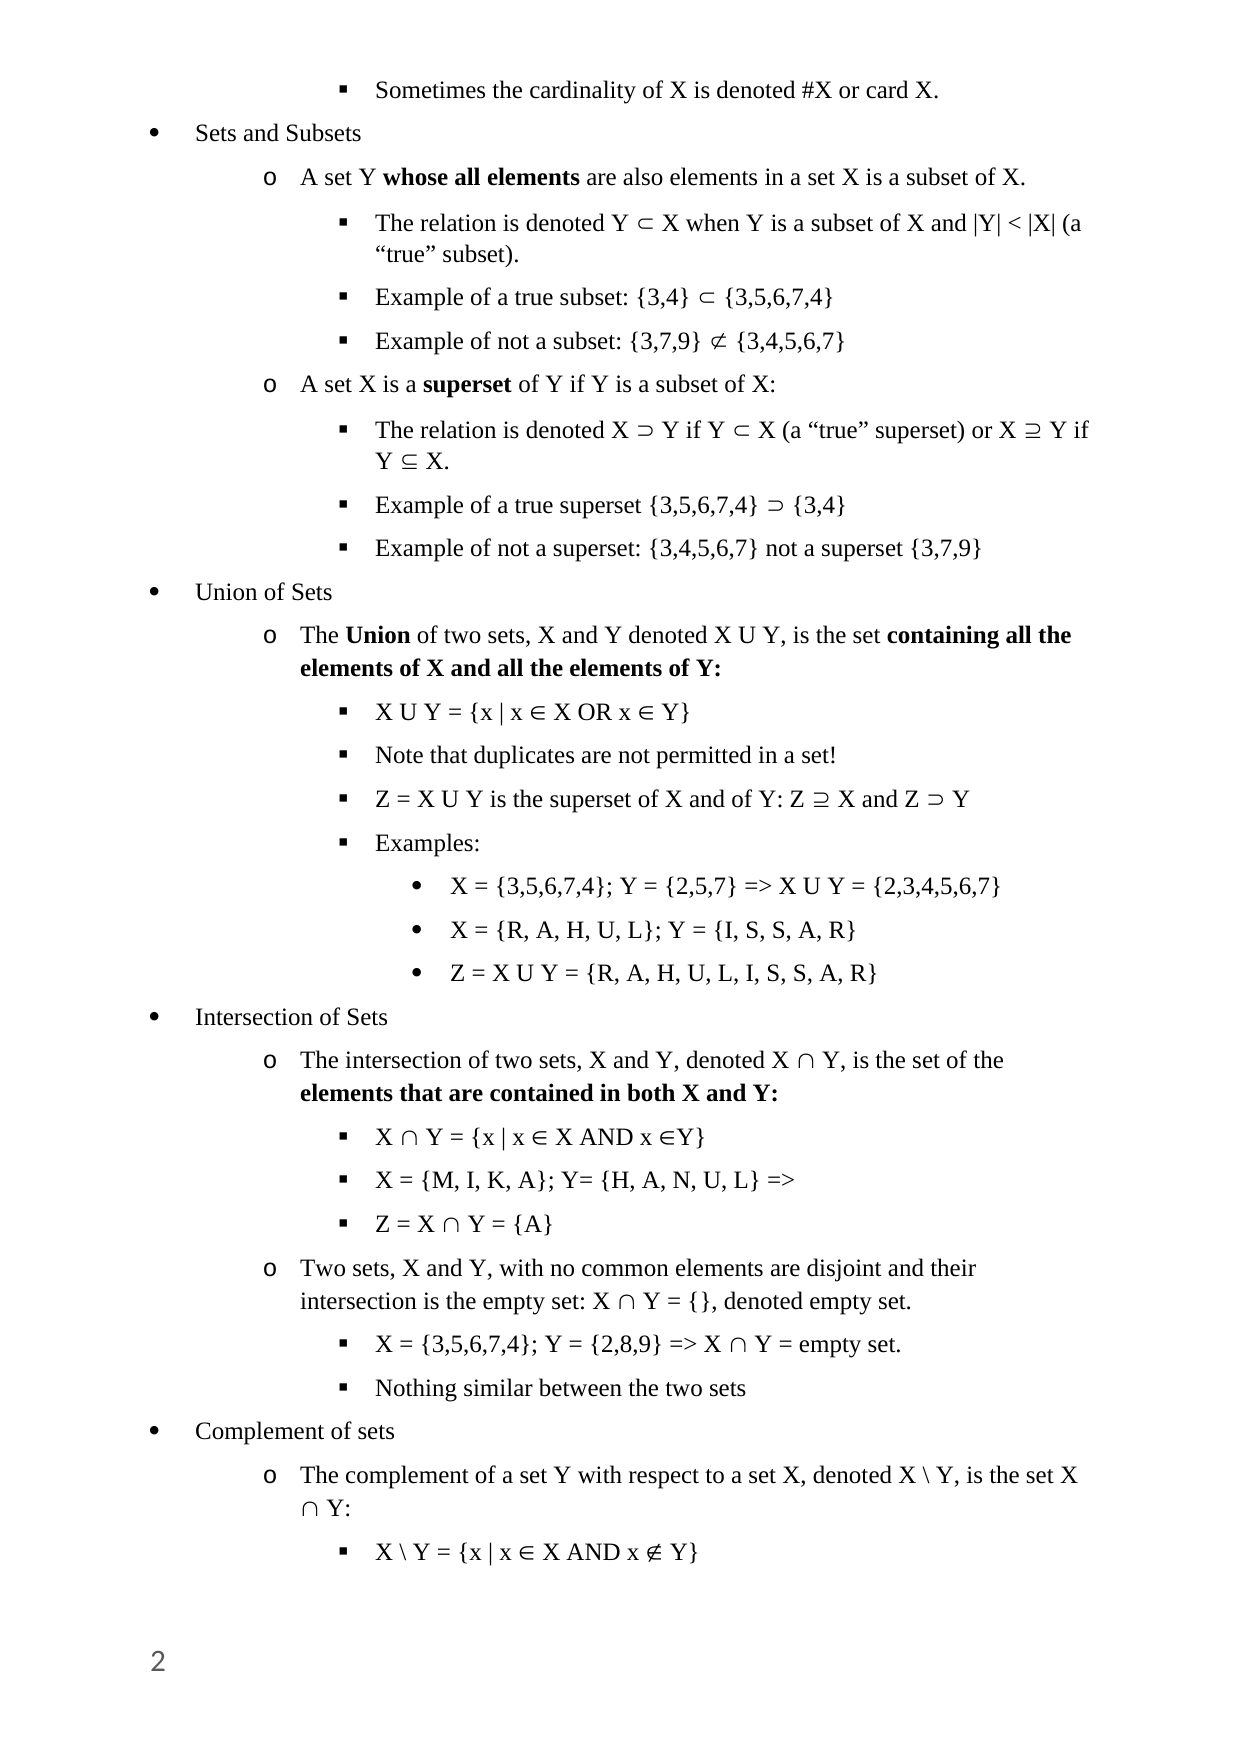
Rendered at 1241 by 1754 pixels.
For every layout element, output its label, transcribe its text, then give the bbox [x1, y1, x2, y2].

list A set Y whose all elements are also elements in a set X is a subset of X. [262, 162, 1090, 193]
list X \ Y = {x | x X AND x Y} [337, 1537, 1090, 1565]
list The intersection of two sets, X and Y, denoted X Y, is the set of the elements that are contained in both X and Y: [262, 1045, 1090, 1107]
list X = {3,5,6,7,4}; Y = {2,5,7} => X U Y = {2,3,4,5,6,7} [412, 871, 1090, 900]
list Sets and Subsets [150, 118, 1090, 147]
list Z = X Y = {A} [337, 1209, 1090, 1238]
list The relation is denoted Y X when Y is a subset of X and |Y| < |X| (a “true” subset). [337, 208, 1090, 268]
list Intersection of Sets [150, 1002, 1090, 1031]
list X = {3,5,6,7,4}; Y = {2,8,9} => X Y = empty set. [337, 1329, 1090, 1358]
list Example of a true subset: {3,4} {3,5,6,7,4} [337, 282, 1090, 311]
list X U Y = {x | x X OR x Y} [337, 697, 1090, 726]
list X = {M, I, K, A}; Y= {H, A, N, U, L} => [337, 1166, 1090, 1194]
list Example of a true superset {3,5,6,7,4} {3,4} [337, 490, 1090, 518]
list Z = X U Y is the superset of X and of Y: Z X and Z Y [337, 784, 1090, 813]
list Union of Sets [150, 577, 1090, 606]
list Z = X U Y = {R, A, H, U, L, I, S, S, A, R} [412, 958, 1090, 987]
list Note that duplicates are not permitted in a set! [337, 741, 1090, 769]
list A set X is a superset of Y if Y is a subset of X: [262, 369, 1090, 400]
list Complement of sets [150, 1416, 1090, 1445]
list Example of not a superset: {3,4,5,6,7} not a superset {3,7,9} [337, 533, 1090, 562]
list The complement of a set Y with respect to a set X, denoted X \ Y, is the set X Y: [262, 1460, 1090, 1522]
list Example of not a subset: {3,7,9} {3,4,5,6,7} [337, 326, 1090, 355]
list Sometimes the cardinality of X is denoted #X or card X. [337, 75, 1090, 104]
list The relation is denoted X Y if Y X (a “true” superset) or X Y if Y X. [337, 415, 1090, 475]
list Two sets, X and Y, with no common elements are disjoint and their intersection is the empty set: X Y = {}, denoted empty set. [262, 1253, 1090, 1314]
list X Y = {x | x X AND x Y} [337, 1122, 1090, 1151]
list X = {R, A, H, U, L}; Y = {I, S, S, A, R} [412, 915, 1090, 943]
list Nothing similar between the two sets [337, 1373, 1090, 1402]
list Examples: [337, 828, 1090, 856]
list The Union of two sets, X and Y denoted X U Y, is the set containing all the elements of X and all the elements of Y: [262, 620, 1090, 682]
